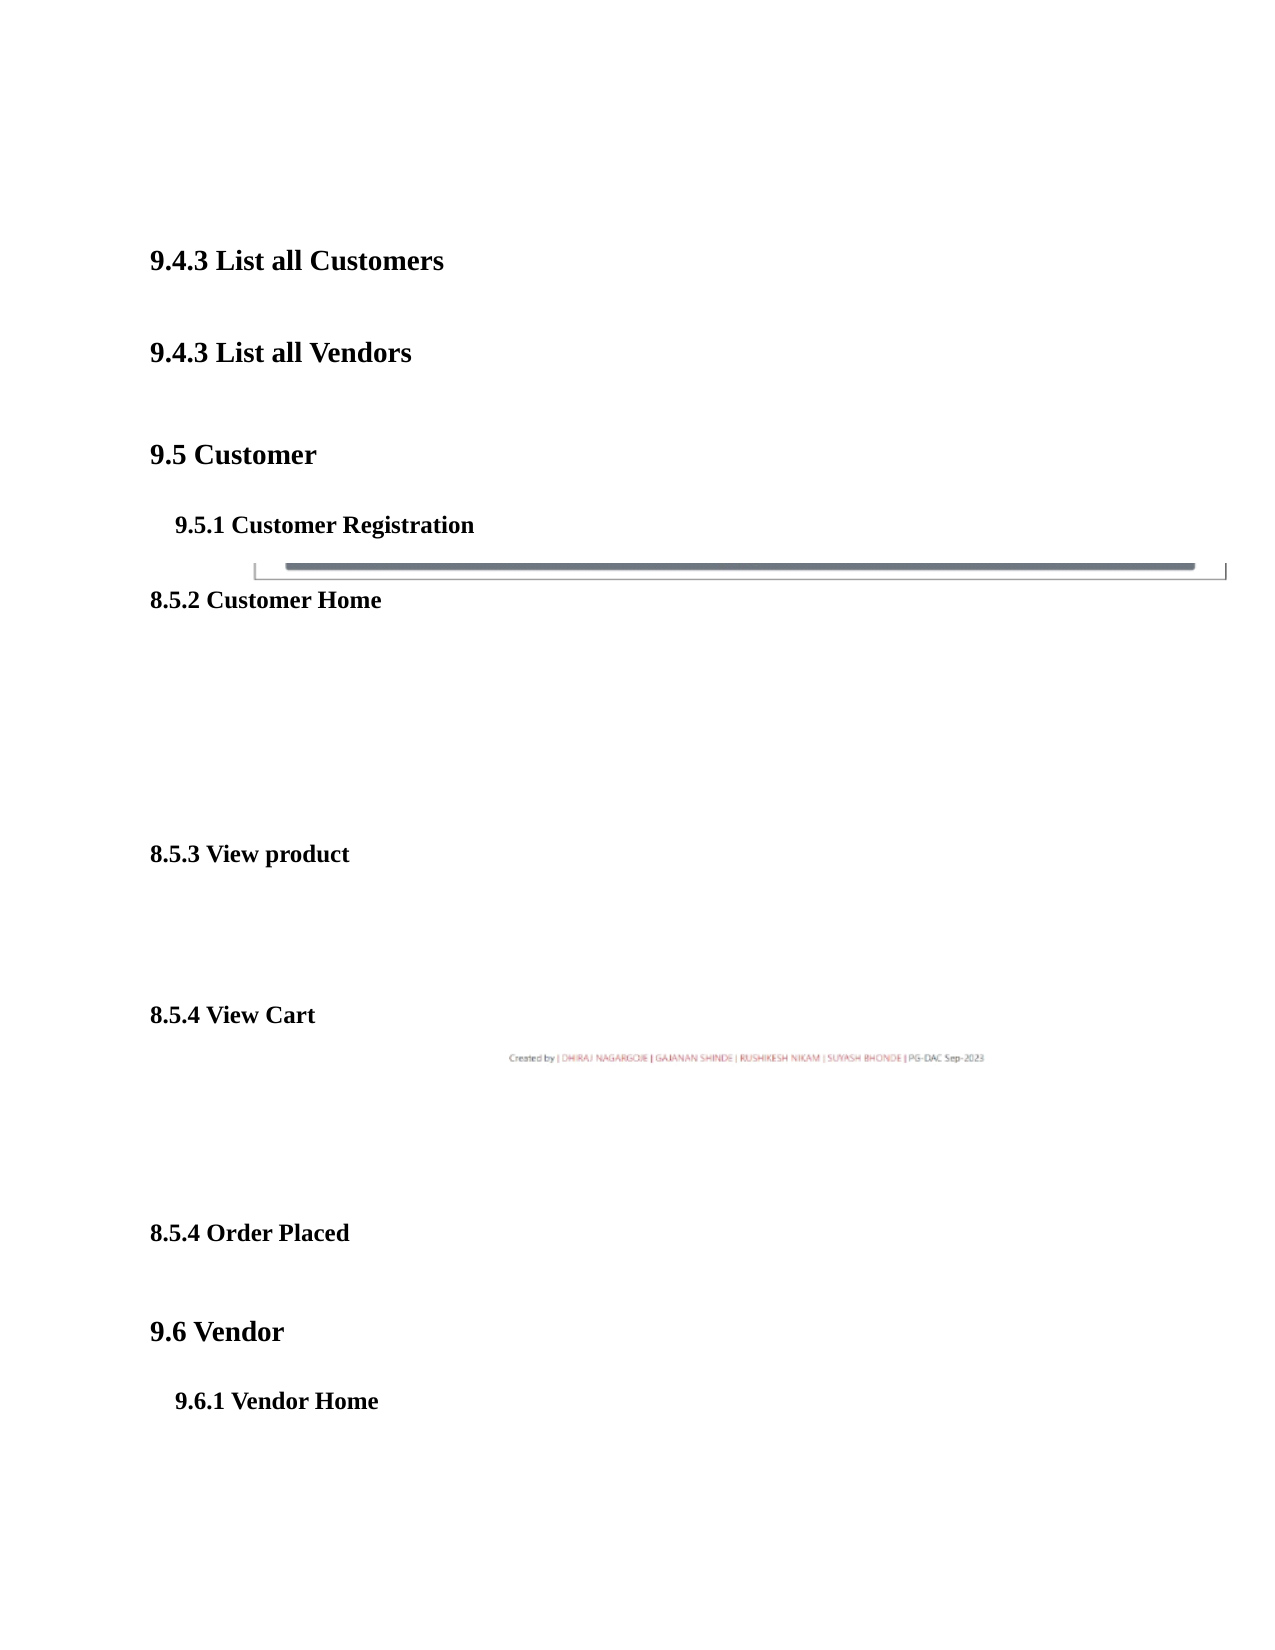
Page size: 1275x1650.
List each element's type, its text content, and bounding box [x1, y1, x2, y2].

text 8.5.4 View Cart [150, 1003, 1125, 1028]
text 9.4.3 List all Vendors [150, 343, 1125, 367]
text 9.4.3 List all Customers [150, 250, 1125, 275]
text 9.5 Customer [150, 445, 1125, 470]
text 9.6 Vendor [150, 1321, 1125, 1346]
text 8.5.4 Order Placed [150, 1221, 1125, 1246]
text 8.5.2 Customer Home [150, 588, 1125, 613]
text 9.5.1 Customer Registration [150, 513, 1125, 538]
text 9.6.1 Vendor Home [150, 1389, 1125, 1414]
text 8.5.3 View product [150, 842, 1125, 867]
